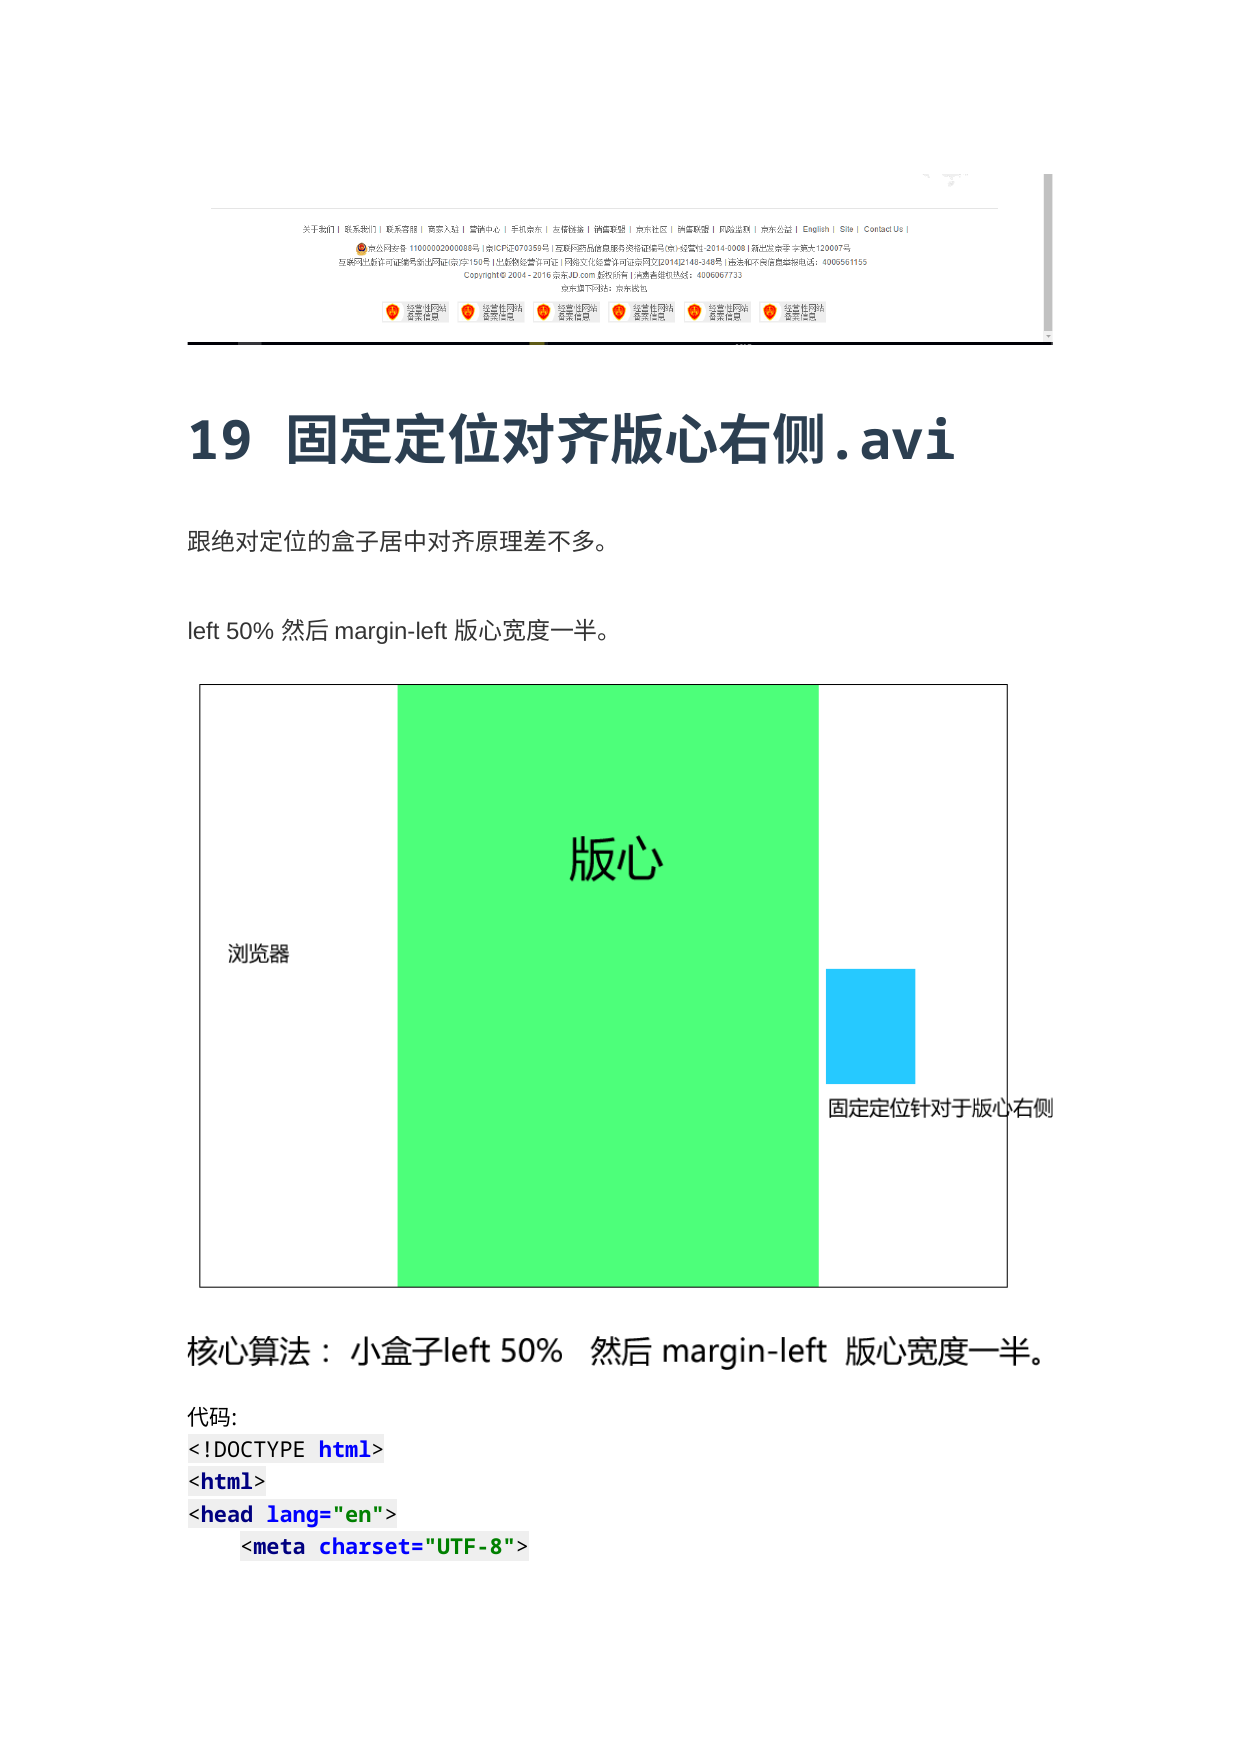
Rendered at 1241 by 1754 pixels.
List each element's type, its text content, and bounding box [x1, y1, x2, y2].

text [187, 1432, 1053, 1562]
text 代码: [187, 1400, 1053, 1432]
text 19 固定定位对齐版心右侧.avi [187, 387, 1053, 484]
picture [187, 684, 1053, 1370]
text 跟绝对定位的盒子居中对齐原理差不多。 [187, 508, 1053, 573]
picture [187, 174, 1053, 345]
text left 50% 然后 margin-left 版心宽度一半。 [187, 596, 1053, 661]
